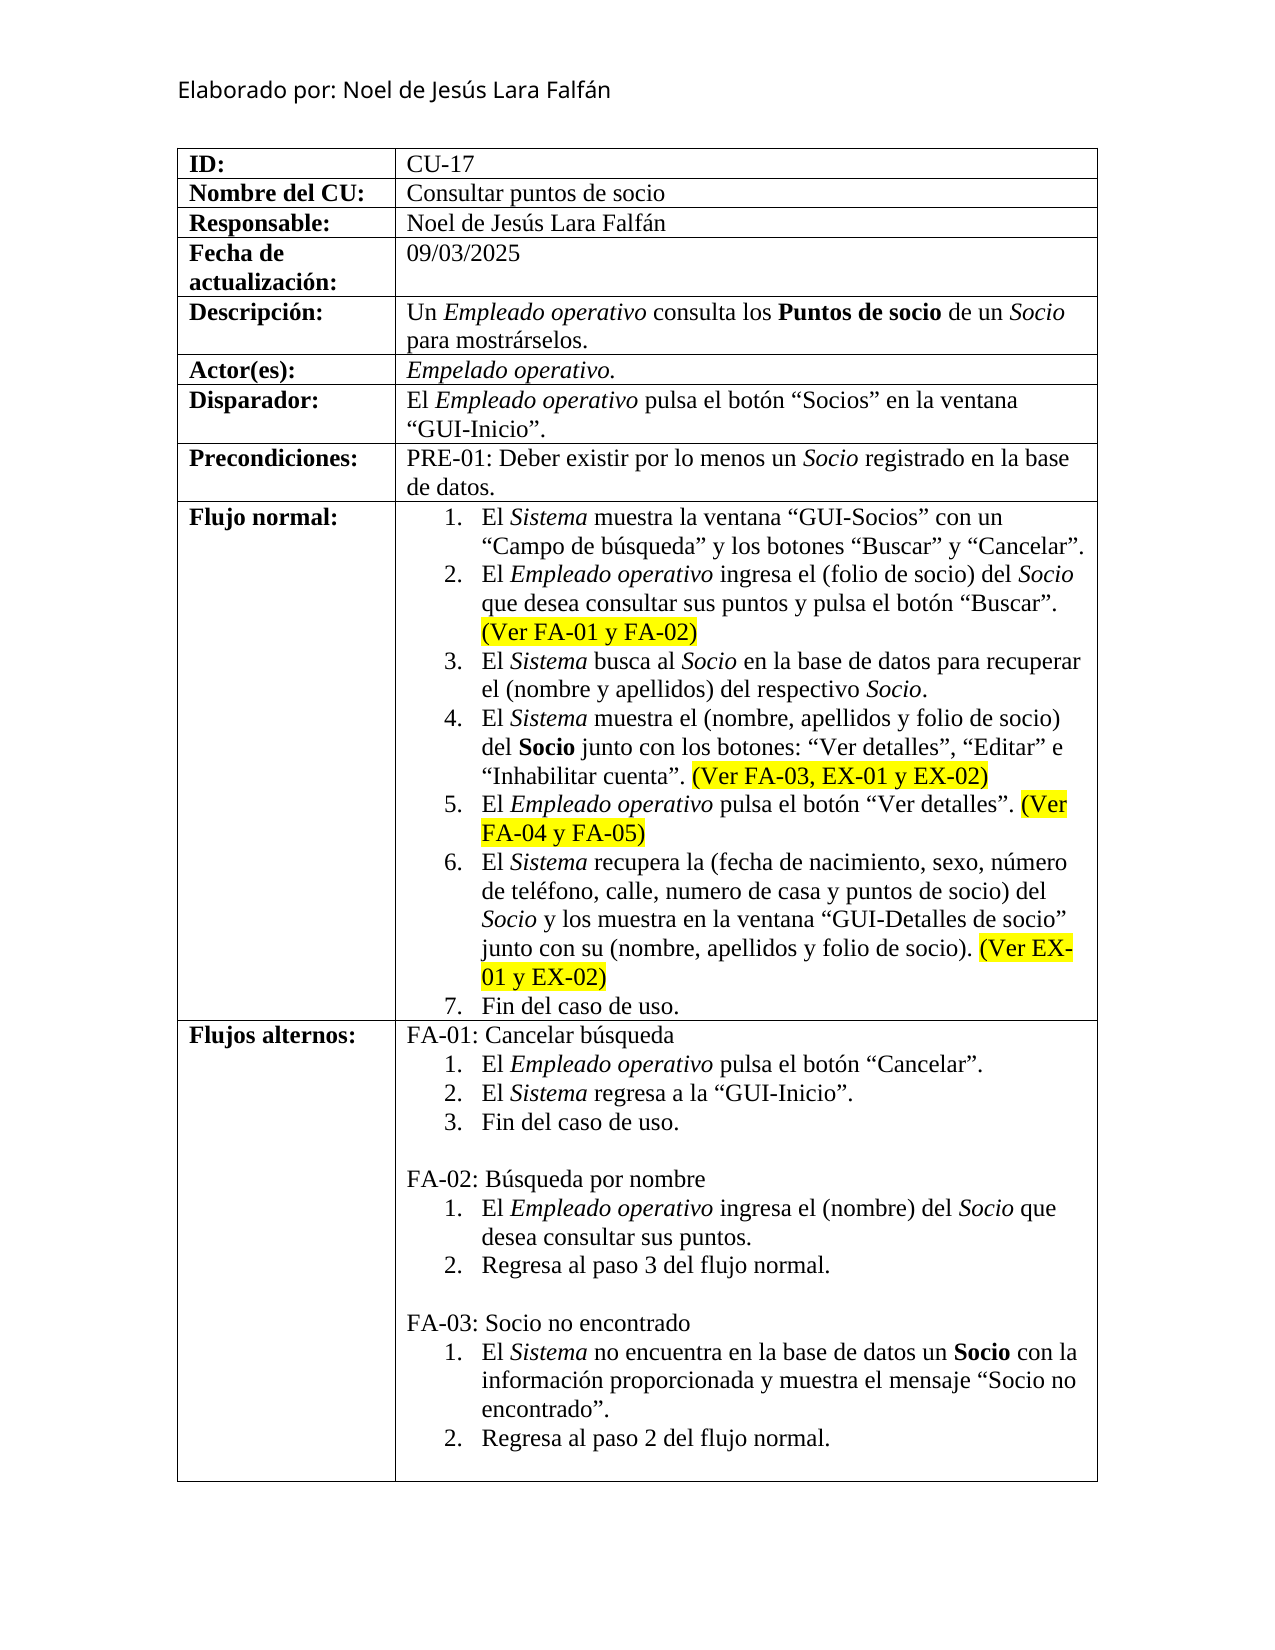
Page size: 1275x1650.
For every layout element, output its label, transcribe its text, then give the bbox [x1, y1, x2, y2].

table_cell PRE-01: Deber existir por lo menos un Socio registrado en la base de datos. [396, 444, 1097, 501]
table_cell Nombre del CU: [178, 179, 395, 207]
table_cell Precondiciones: [178, 444, 395, 501]
table_cell Flujo normal: [178, 502, 395, 1019]
table_cell Empelado operativo. [396, 355, 1097, 384]
table_cell El Empleado operativo pulsa el botón “Socios” en la ventana “GUI-Inicio”. [396, 385, 1097, 442]
table_cell Flujos alternos: [178, 1021, 395, 1481]
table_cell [396, 1021, 1097, 1481]
table_header ID: [178, 149, 395, 177]
table_cell El Sistema muestra la ventana “GUI-Socios” con un “Campo de búsqueda” y los botones “Buscar” y “Cancelar”. El Empleado operativo ingresa el (folio de socio) del Socio que desea consultar sus puntos y pulsa el botón “Buscar”. (Ver FA-01 y FA-02) El Sistema busca al Socio en la base de datos para recuperar el (nombre y apellidos) del respectivo Socio. El Sistema muestra el (nombre, apellidos y folio de socio) del Socio junto con los botones: “Ver detalles”, “Editar” e “Inhabilitar cuenta”. (Ver FA-03, EX-01 y EX-02) El Empleado operativo pulsa el botón “Ver detalles”. (Ver FA-04 y FA-05) El Sistema recupera la (fecha de nacimiento, sexo, número de teléfono, calle, numero de casa y puntos de socio) del Socio y los muestra en la ventana “GUI-Detalles de socio” junto con su (nombre, apellidos y folio de socio). (Ver EX-01 y EX-02) Fin del caso de uso. [396, 502, 1097, 1019]
table_header CU-17 [396, 149, 1097, 177]
table_cell Descripción: [178, 297, 395, 354]
table_cell Responsable: [178, 208, 395, 237]
table_cell Actor(es): [178, 355, 395, 384]
table_cell Fecha de actualización: [178, 238, 395, 296]
table_cell Noel de Jesús Lara Falfán [396, 208, 1097, 237]
table_cell 09/03/2025 [396, 238, 1097, 296]
table_cell Consultar puntos de socio [396, 179, 1097, 207]
table_cell Disparador: [178, 385, 395, 442]
table_cell Un Empleado operativo consulta los Puntos de socio de un Socio para mostrárselos. [396, 297, 1097, 354]
